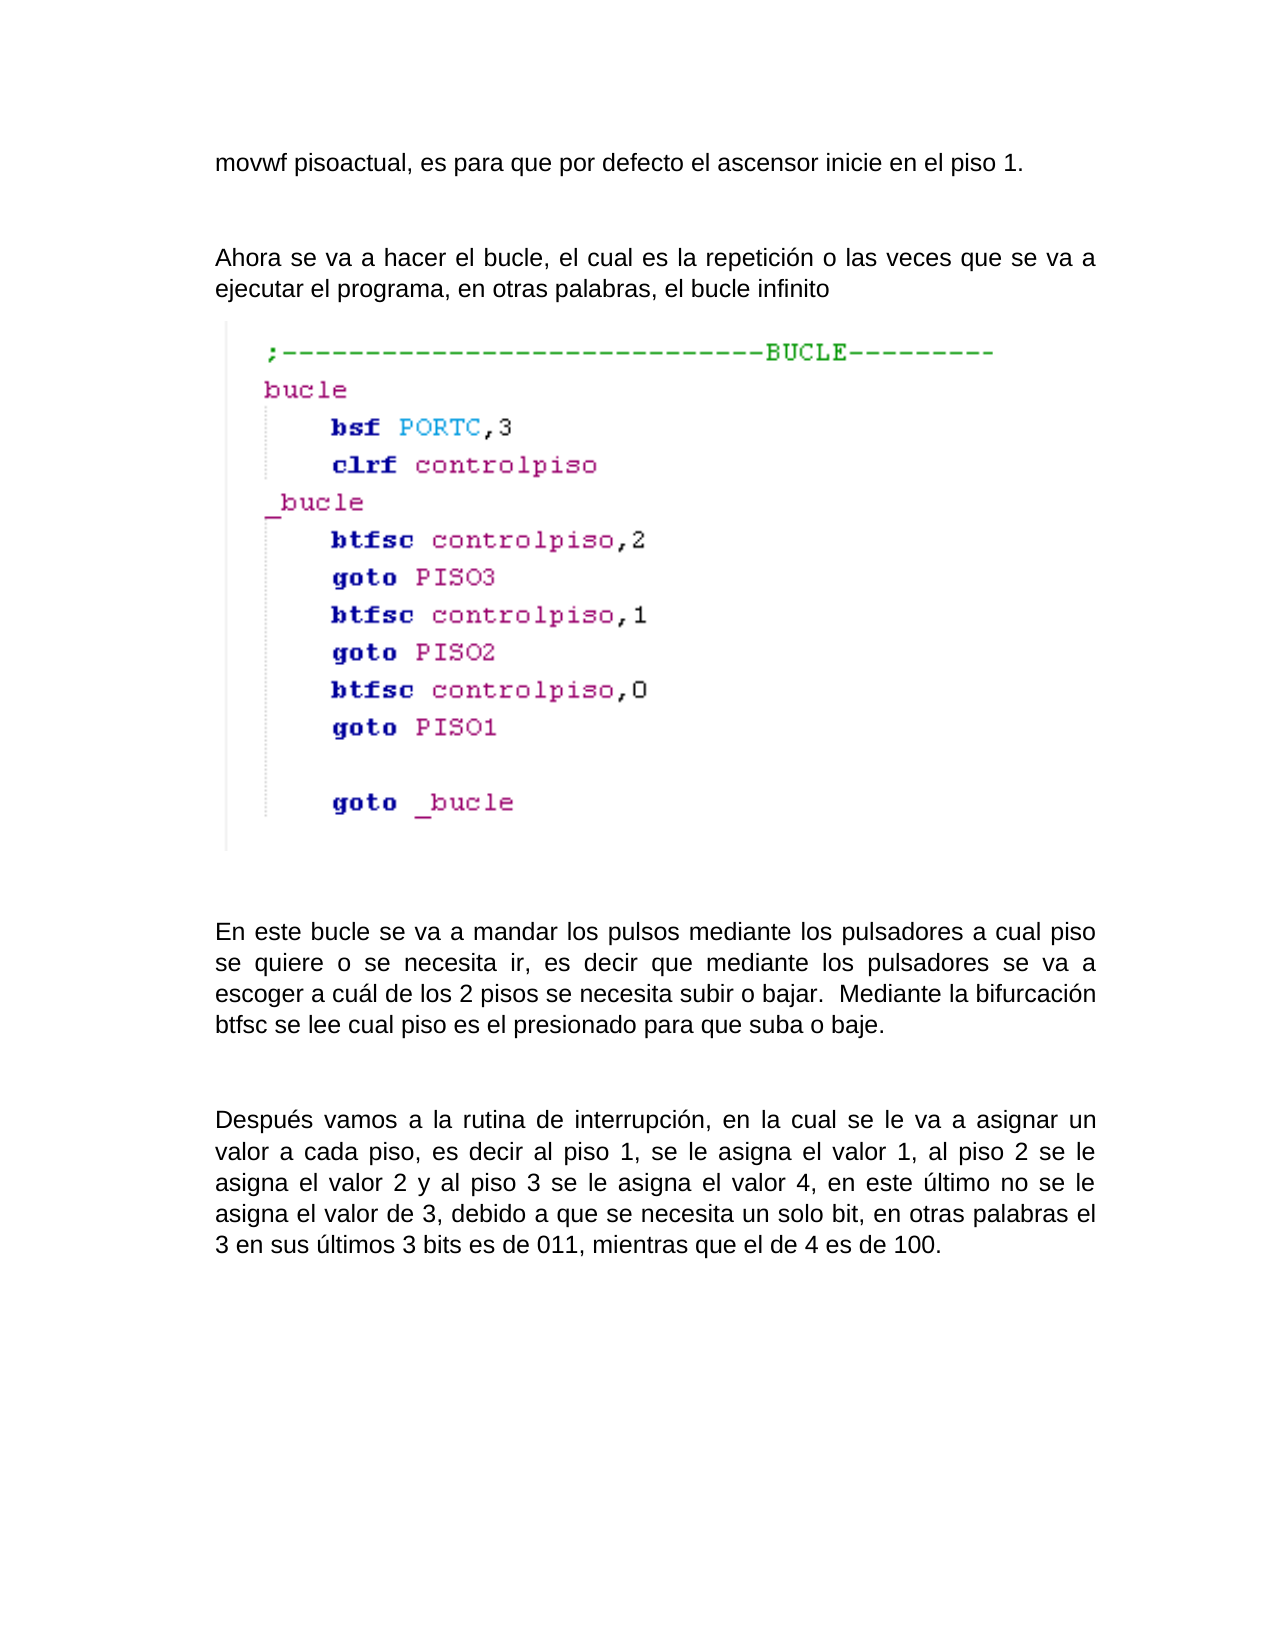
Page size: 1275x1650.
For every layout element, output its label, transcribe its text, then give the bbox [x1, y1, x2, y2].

picture [214, 321, 993, 851]
text En este bucle se va a mandar los pulsos mediante los pulsadores a cual piso se quiere o se necesita ir, es decir que mediante los pulsadores se va a escoger a cuál de los 2 pisos se necesita subir o bajar. Mediante la bifurcación btfsc se lee cual piso es el presionado para que suba o baje. [215, 917, 1098, 1039]
text movwf pisoactual, es para que por defecto el ascensor inicie en el piso 1. [215, 148, 1098, 176]
text Ahora se va a hacer el bucle, el cual es la repetición o las veces que se va a ejecutar el programa, en otras palabras, el bucle infinito [215, 243, 1098, 303]
text Después vamos a la rutina de interrupción, en la cual se le va a asignar un valor a cada piso, es decir al piso 1, se le asigna el valor 1, al piso 2 se le asigna el valor 2 y al piso 3 se le asigna el valor 4, en este último no se le asigna el valor de 3, debido a que se necesita un solo bit, en otras palabras el 3 en sus últimos 3 bits es de 011, mientras que el de 4 es de 100. [215, 1106, 1098, 1258]
